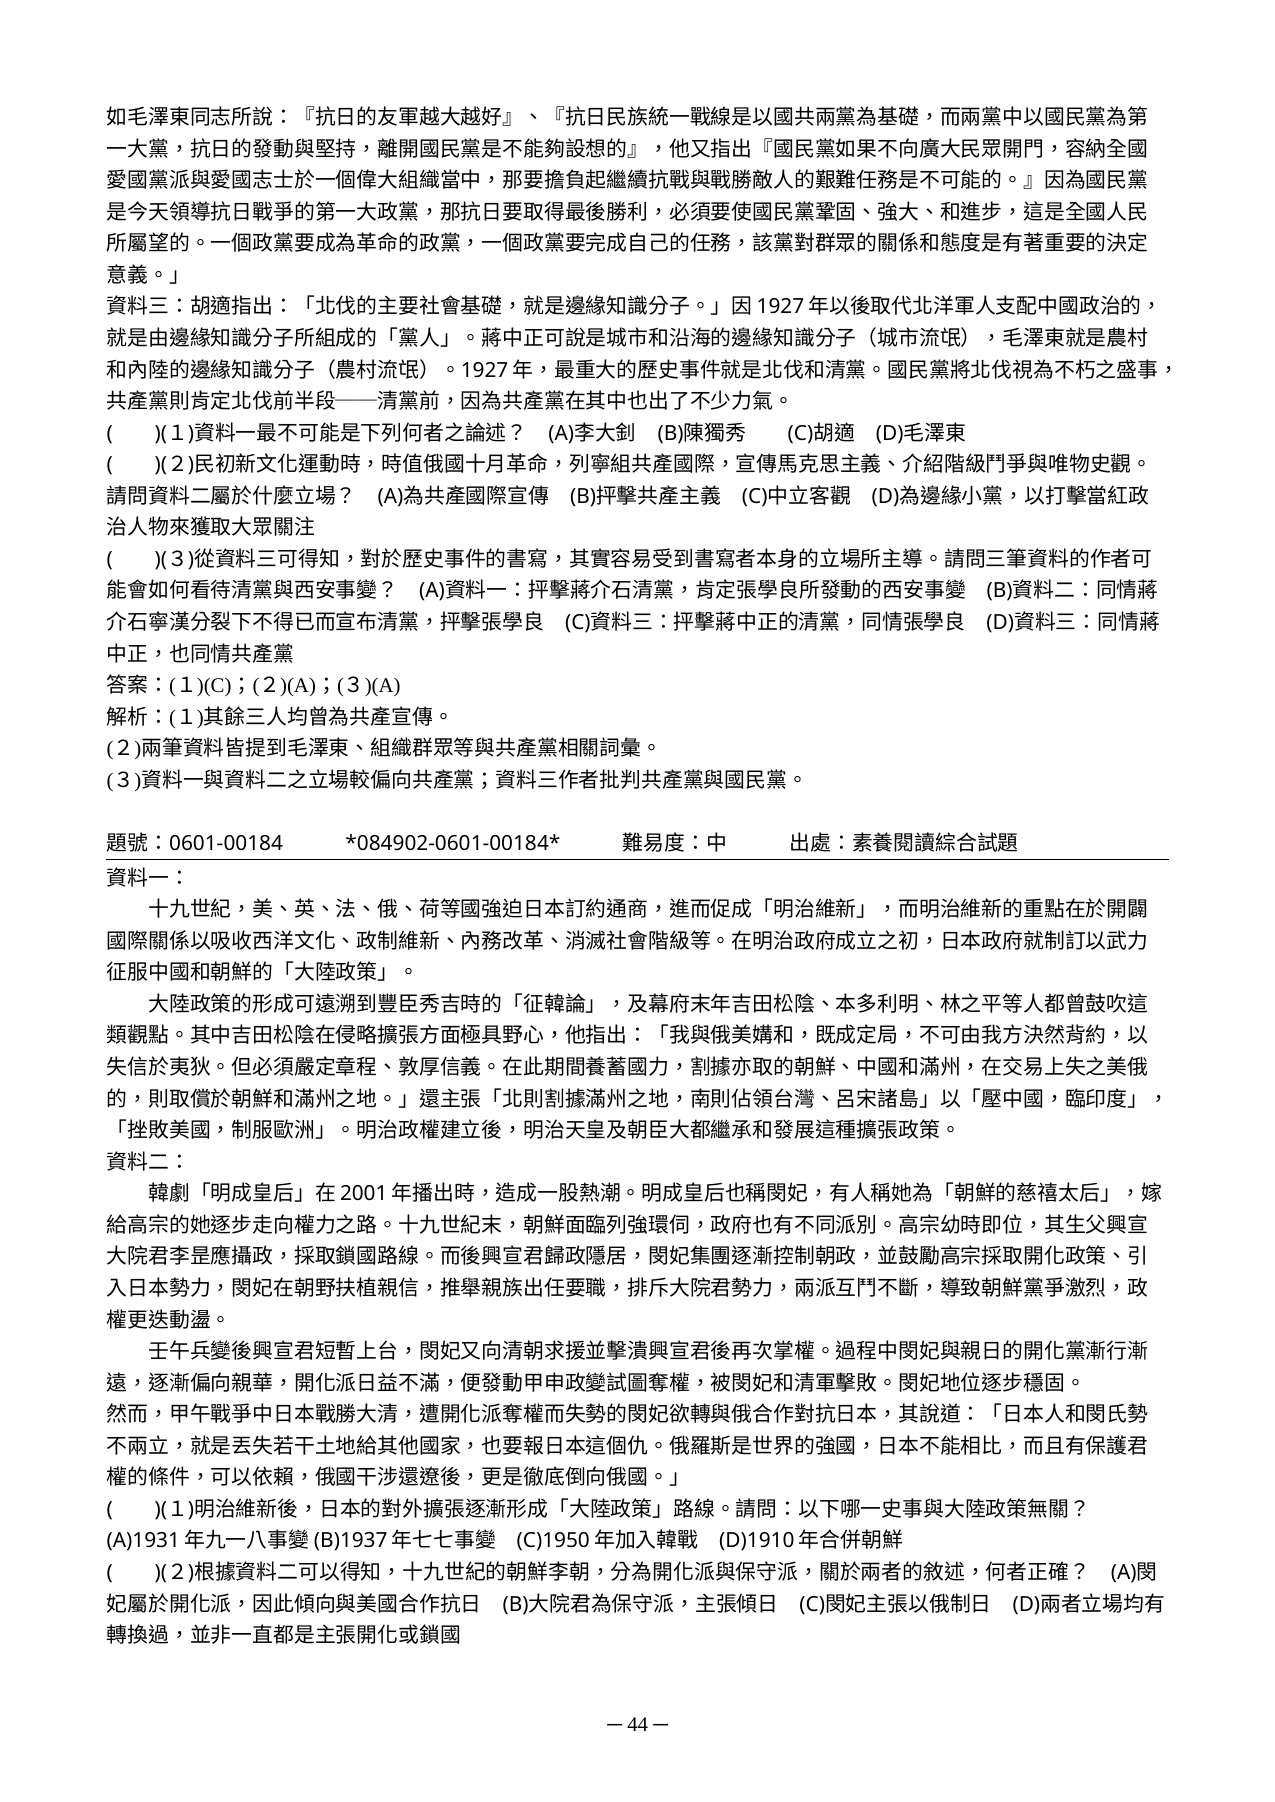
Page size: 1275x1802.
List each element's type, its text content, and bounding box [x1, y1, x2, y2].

text 題號：0601-00184 *084902-0601-00184* 難易度：中 出處：素養閱讀綜合試題 [106, 826, 1169, 859]
text 解析：(１)其餘三人均曾為共產宣傳。 (２)兩筆資料皆提到毛澤東、組織群眾等與共產黨相關詞彙。 (３)資料一與資料二之立場較偏向共產黨；資料三作者批判共產黨與國民黨。 [106, 699, 1169, 794]
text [106, 860, 1169, 1649]
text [106, 100, 1169, 668]
text 答案：(１)(C)；(２)(A)；(３)(A) [106, 668, 1169, 699]
